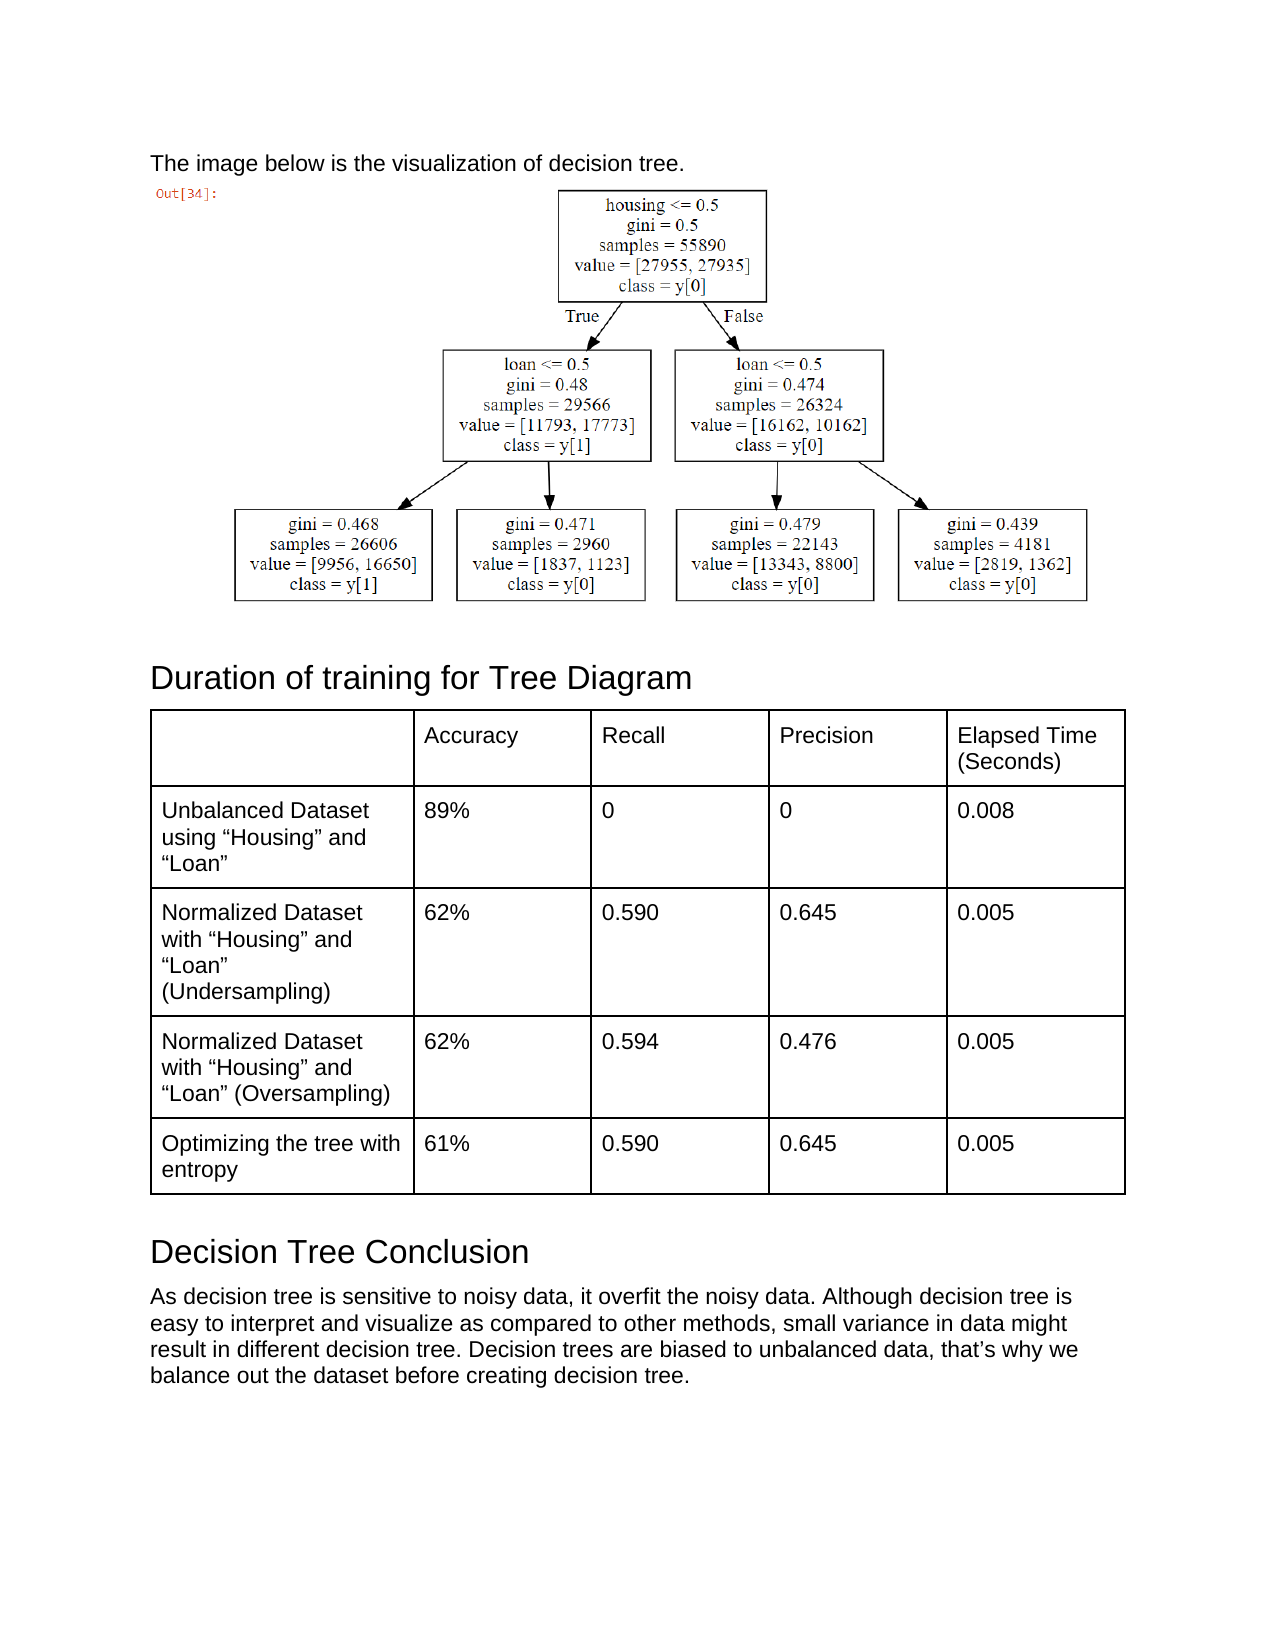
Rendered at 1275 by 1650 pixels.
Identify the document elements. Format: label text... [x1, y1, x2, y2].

table_cell 0.008 [948, 787, 1124, 887]
table_cell 0.594 [592, 1017, 768, 1117]
table_cell Optimizing the tree with entropy [152, 1119, 413, 1193]
table_cell 0.590 [592, 889, 768, 1015]
table_cell 0.005 [948, 1119, 1124, 1193]
table_header Precision [770, 711, 946, 785]
table_header Elapsed Time (Seconds) [948, 711, 1124, 785]
table_cell 61% [415, 1119, 590, 1193]
table_cell Unbalanced Dataset using “Housing” and “Loan” [152, 787, 413, 887]
table_cell 0.645 [770, 889, 946, 1015]
table_cell 0.590 [592, 1119, 768, 1193]
table_header [152, 711, 413, 785]
text As decision tree is sensitive to noisy data, it overfit the noisy data. Although decision tree is easy to interpret and visualize as compared to other methods, small variance in data might result in different decision tree. Decision trees are biased to unbalanced data, that’s why we balance out the dataset before creating decision tree. [150, 1283, 1125, 1389]
table_cell 89% [415, 787, 590, 887]
table_header Recall [592, 711, 768, 785]
table_cell Normalized Dataset with “Housing” and “Loan” (Undersampling) [152, 889, 413, 1015]
subtitle Decision Tree Conclusion [150, 1232, 1125, 1271]
table_header Accuracy [415, 711, 590, 785]
table_cell 0.476 [770, 1017, 946, 1117]
subtitle Duration of training for Tree Diagram [150, 658, 1125, 697]
table_cell 0.645 [770, 1119, 946, 1193]
table_cell 0 [592, 787, 768, 887]
table_cell 0 [770, 787, 946, 887]
text The image below is the visualization of decision tree. [150, 150, 1125, 176]
picture [150, 180, 1232, 617]
table_cell 62% [415, 1017, 590, 1117]
table_cell 0.005 [948, 1017, 1124, 1117]
table_cell 0.005 [948, 889, 1124, 1015]
table_cell Normalized Dataset with “Housing” and “Loan” (Oversampling) [152, 1017, 413, 1117]
table_cell 62% [415, 889, 590, 1015]
